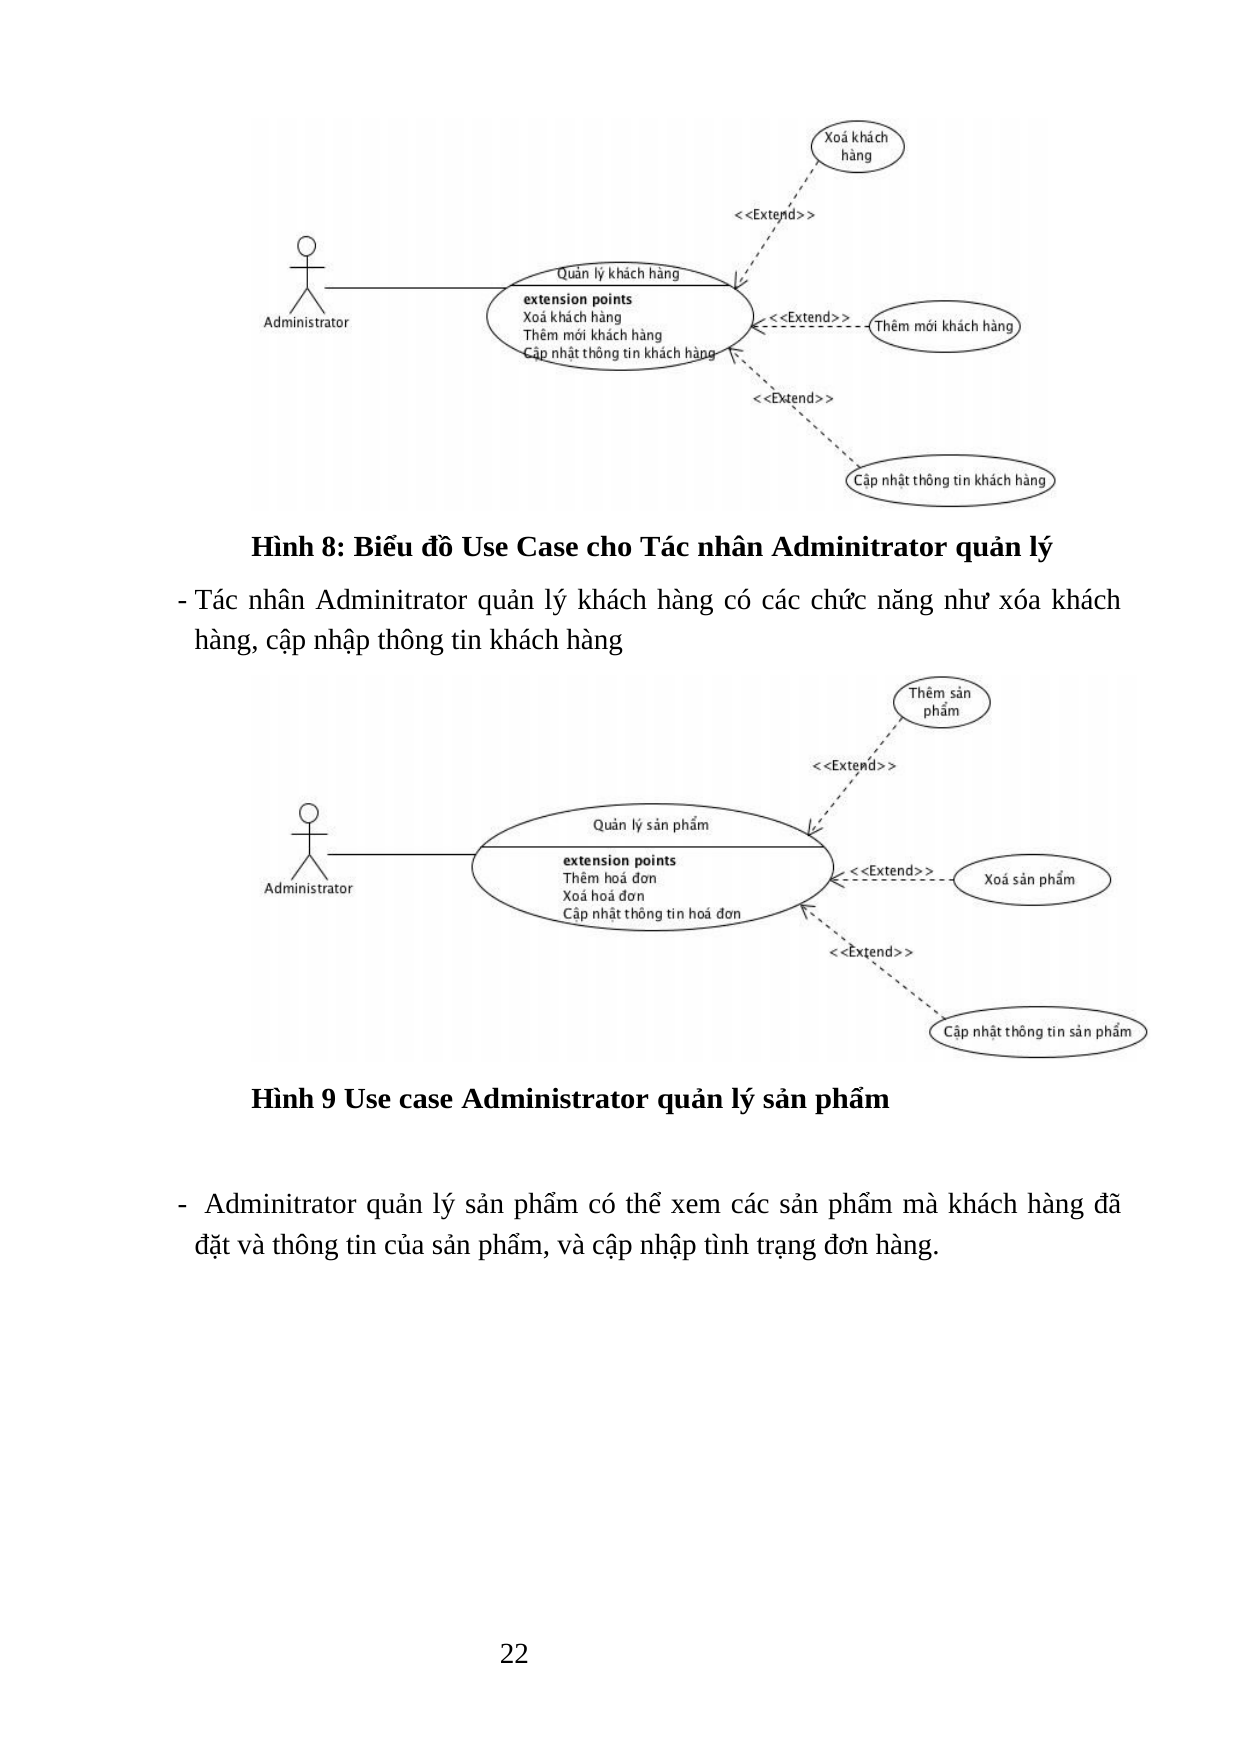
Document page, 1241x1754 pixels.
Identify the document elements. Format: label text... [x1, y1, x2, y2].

text Hình 9 Use case Administrator quản lý sản phẩm [177, 1081, 1122, 1115]
picture [250, 675, 1151, 1062]
text Hình 8: Biểu đồ Use Case cho Tác nhân Adminitrator quản lý [177, 529, 1122, 563]
list Adminitrator quản lý sản phẩm có thể xem các sản phẩm mà khách hàng đã đặt và thông tin của sản phẩm, và cập nhập tình trạng đơn hàng. [177, 1187, 1122, 1260]
list Tác nhân Adminitrator quản lý khách hàng có các chức năng như xóa khách hàng, cập nhập thông tin khách hàng [177, 582, 1122, 656]
picture [250, 118, 1059, 511]
